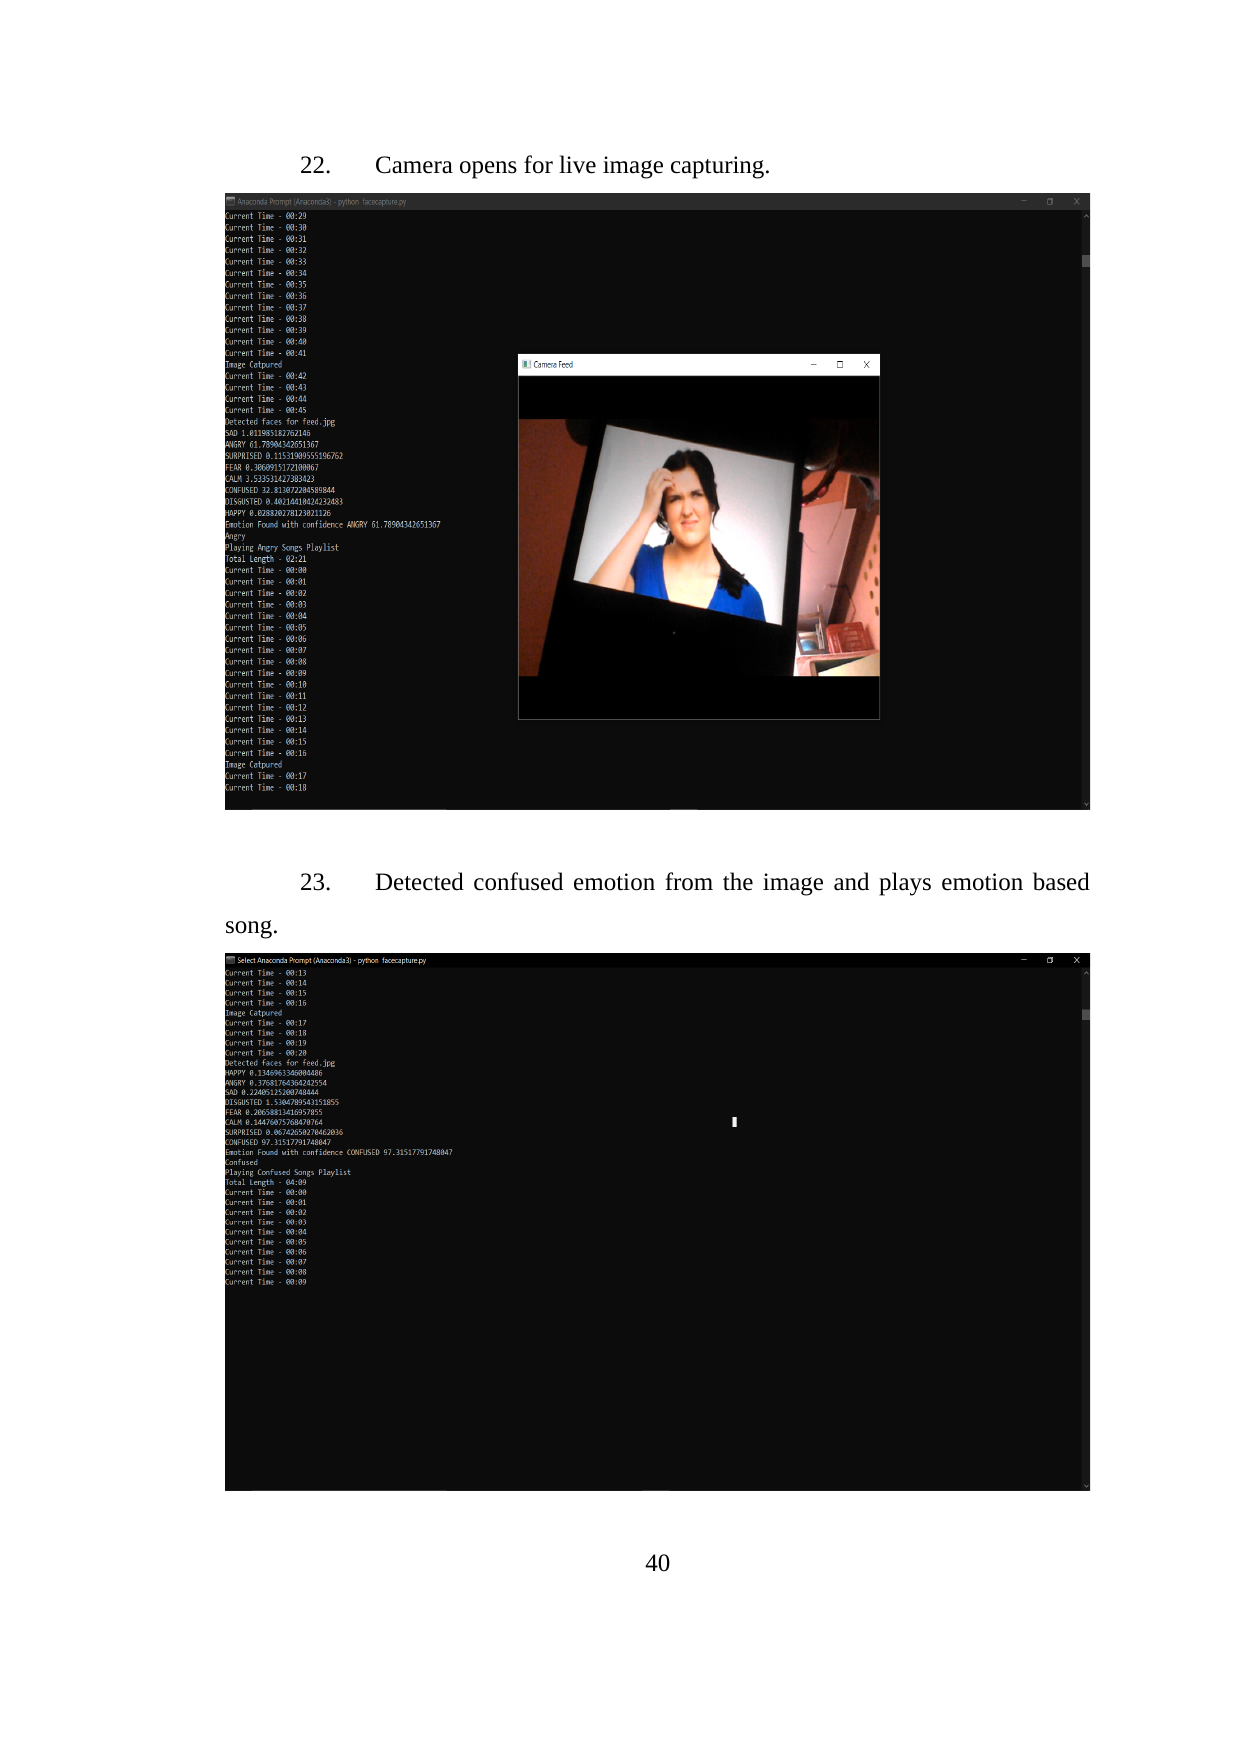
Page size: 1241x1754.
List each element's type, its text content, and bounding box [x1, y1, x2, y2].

picture [225, 953, 1091, 1491]
text 40 [225, 1548, 1090, 1577]
picture [225, 193, 1091, 810]
text 22. Camera opens for live image capturing. [225, 150, 1090, 179]
text 23. Detected confused emotion from the image and plays emotion based song. [225, 867, 1090, 939]
